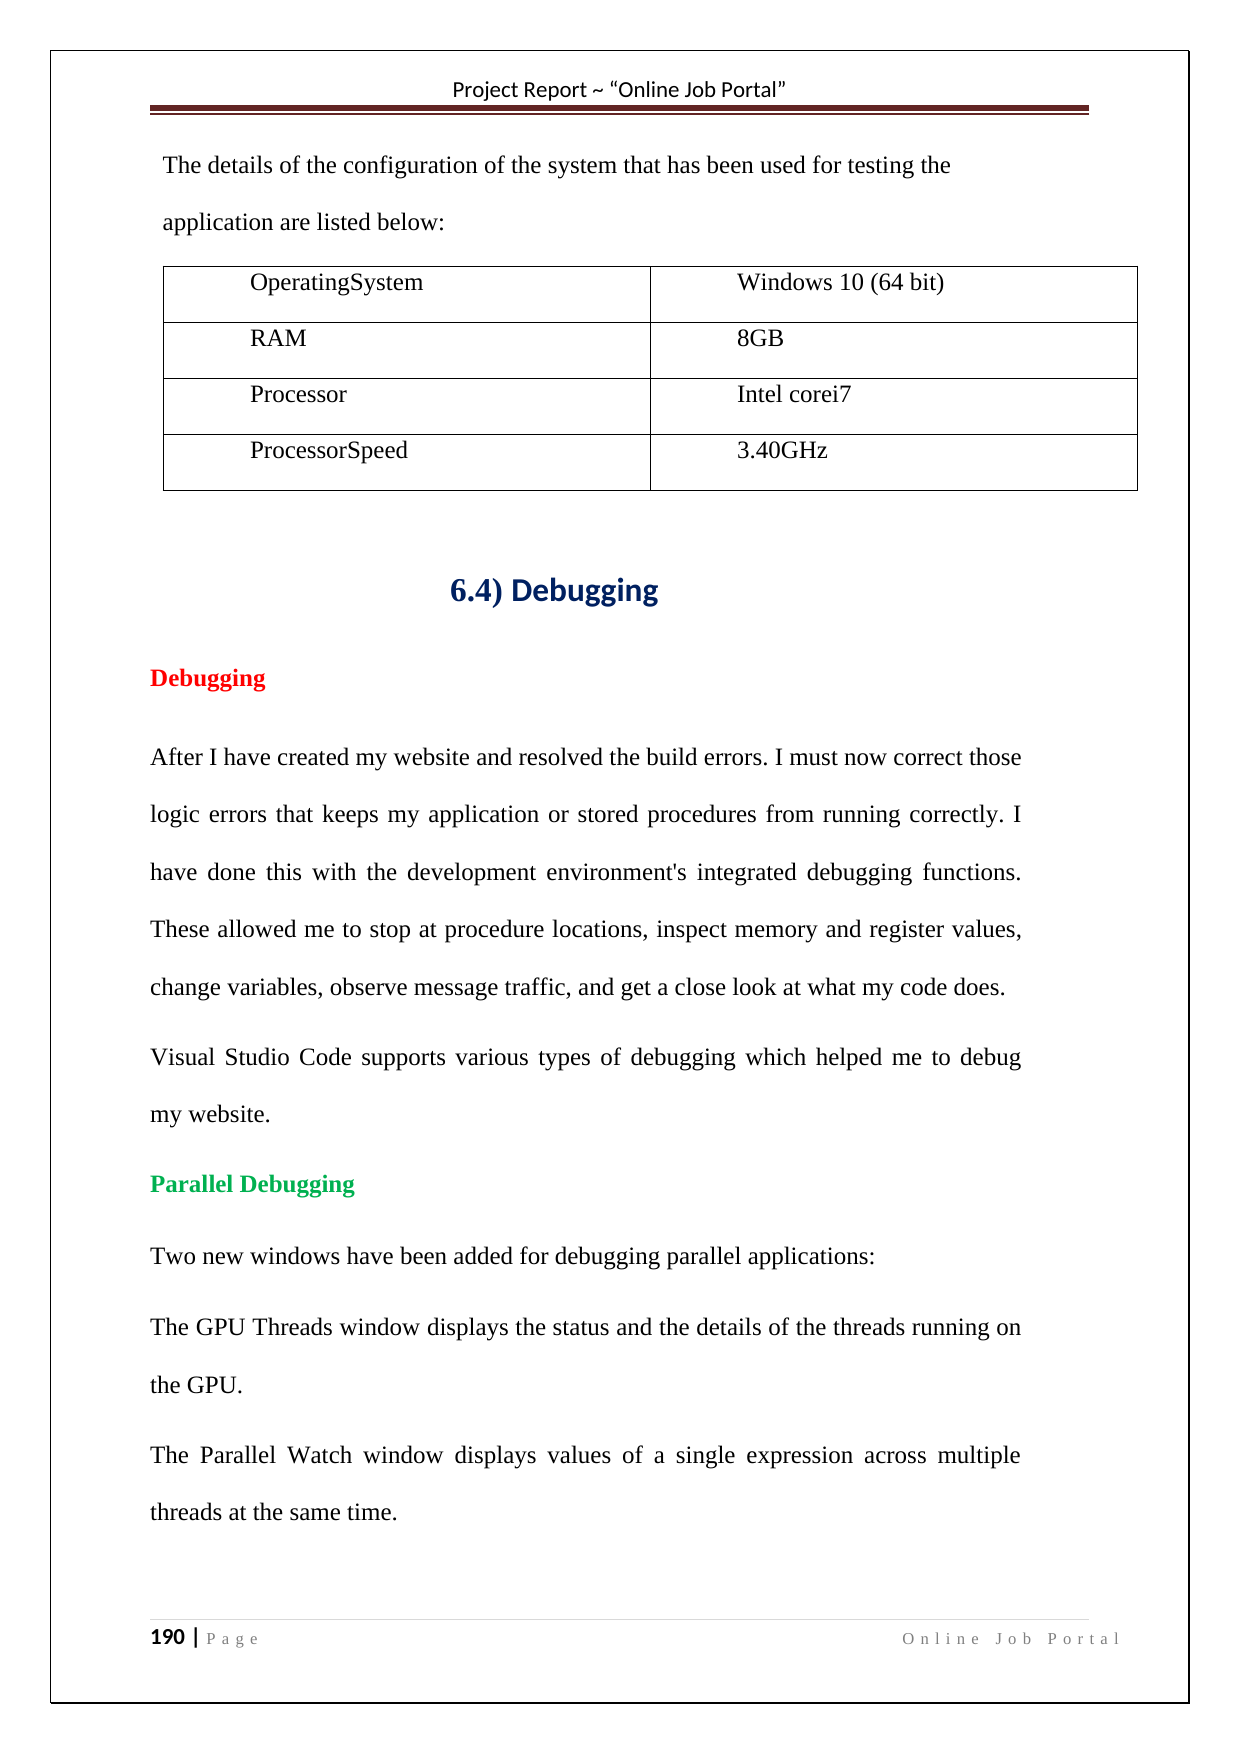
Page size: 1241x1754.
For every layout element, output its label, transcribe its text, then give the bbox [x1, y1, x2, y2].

table_cell RAM [164, 323, 650, 378]
table_cell ProcessorSpeed [164, 435, 650, 490]
table_header OperatingSystem [164, 267, 650, 322]
table_cell Processor [164, 379, 650, 434]
text The Parallel Watch window displays values of a single expression across multiple threads at the same time. [150, 1440, 1022, 1526]
table_header Windows 10 (64 bit) [651, 267, 1137, 322]
table_cell 8GB [651, 323, 1137, 378]
table_cell 3.40GHz [651, 435, 1137, 490]
text Two new windows have been added for debugging parallel applications: [150, 1241, 1089, 1270]
subtitle Debugging [150, 663, 1089, 692]
text Visual Studio Code supports various types of debugging which helped me to debug my website. [150, 1042, 1022, 1128]
subtitle Parallel Debugging [150, 1169, 1089, 1198]
text The details of the configuration of the system that has been used for testing the application are listed below: [162, 150, 984, 236]
table_cell Intel corei7 [651, 379, 1137, 434]
text 6.4) Debugging [375, 569, 1014, 610]
text After I have created my website and resolved the build errors. I must now correct those logic errors that keeps my application or stored procedures from running correctly. I have done this with the development environment's integrated debugging functions. These allowed me to stop at procedure locations, inspect memory and register values, change variables, observe message traffic, and get a close look at what my code does. [150, 742, 1023, 1001]
text The GPU Threads window displays the status and the details of the threads running on the GPU. [150, 1312, 1022, 1399]
